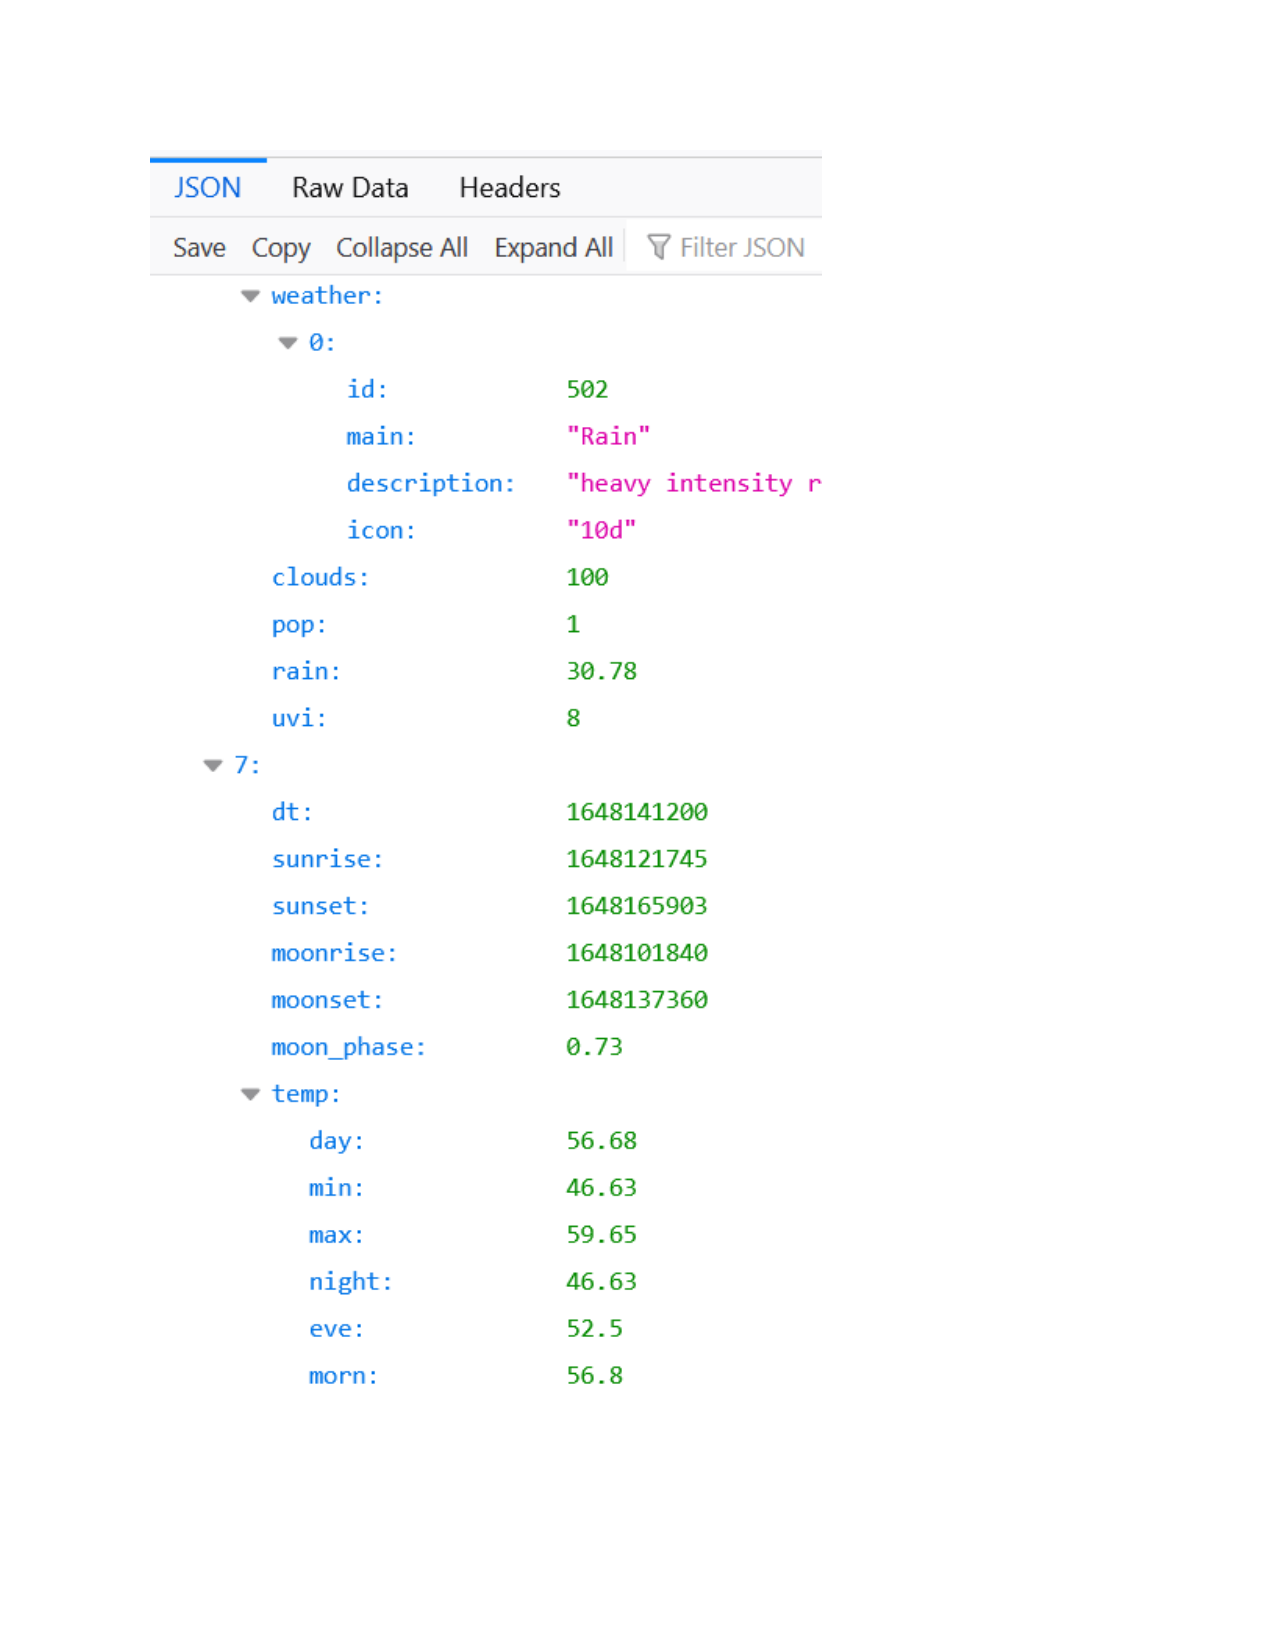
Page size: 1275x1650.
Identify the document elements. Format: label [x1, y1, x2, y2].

picture [150, 150, 822, 1409]
